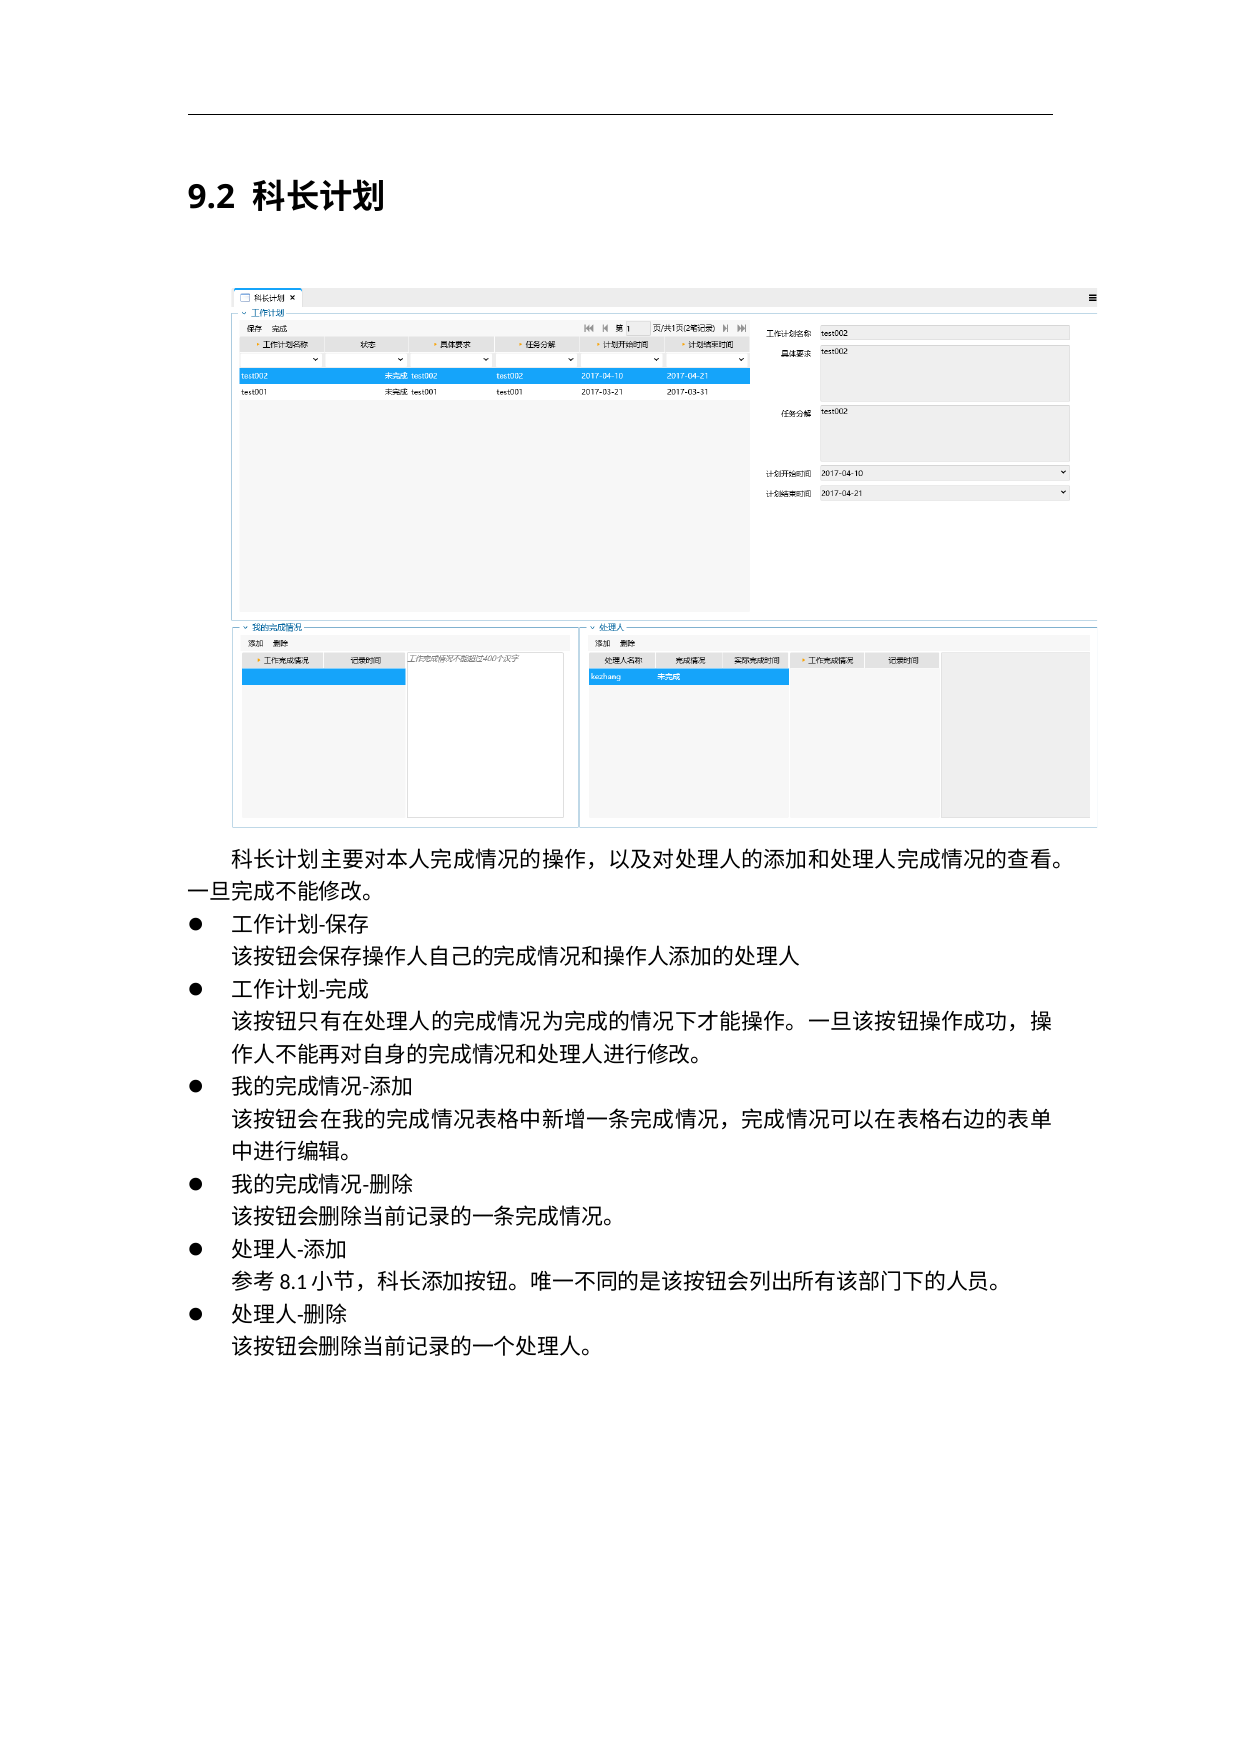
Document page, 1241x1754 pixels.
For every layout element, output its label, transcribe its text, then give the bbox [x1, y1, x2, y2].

list 工作计划-完成 [187, 971, 1053, 1004]
list 工作计划-保存 [187, 906, 1053, 939]
list 处理人-添加 [187, 1231, 1053, 1264]
list 我的完成情况-添加 [187, 1069, 1053, 1101]
picture [231, 288, 1098, 829]
text 参考8.1小节，科长添加按钮。唯一不同的是该按钮会列出所有该部门下的人员。 [231, 1264, 1053, 1296]
subtitle 科长计划 [187, 162, 1053, 227]
text 该按钮只有在处理人的完成情况为完成的情况下才能操作。一旦该按钮操作成功，操作人不能再对自身的完成情况和处理人进行修改。 [231, 1004, 1053, 1069]
list 处理人-删除 [187, 1296, 1053, 1329]
text 科长计划主要对本人完成情况的操作，以及对处理人的添加和处理人完成情况的查看。一旦完成不能修改。 [187, 841, 1053, 906]
text 该按钮会删除当前记录的一条完成情况。 [231, 1199, 1053, 1231]
text 该按钮会删除当前记录的一个处理人。 [231, 1329, 1053, 1361]
list 我的完成情况-删除 [187, 1166, 1053, 1199]
text 该按钮会在我的完成情况表格中新增一条完成情况，完成情况可以在表格右边的表单中进行编辑。 [231, 1101, 1053, 1166]
text 该按钮会保存操作人自己的完成情况和操作人添加的处理人 [231, 939, 1053, 971]
